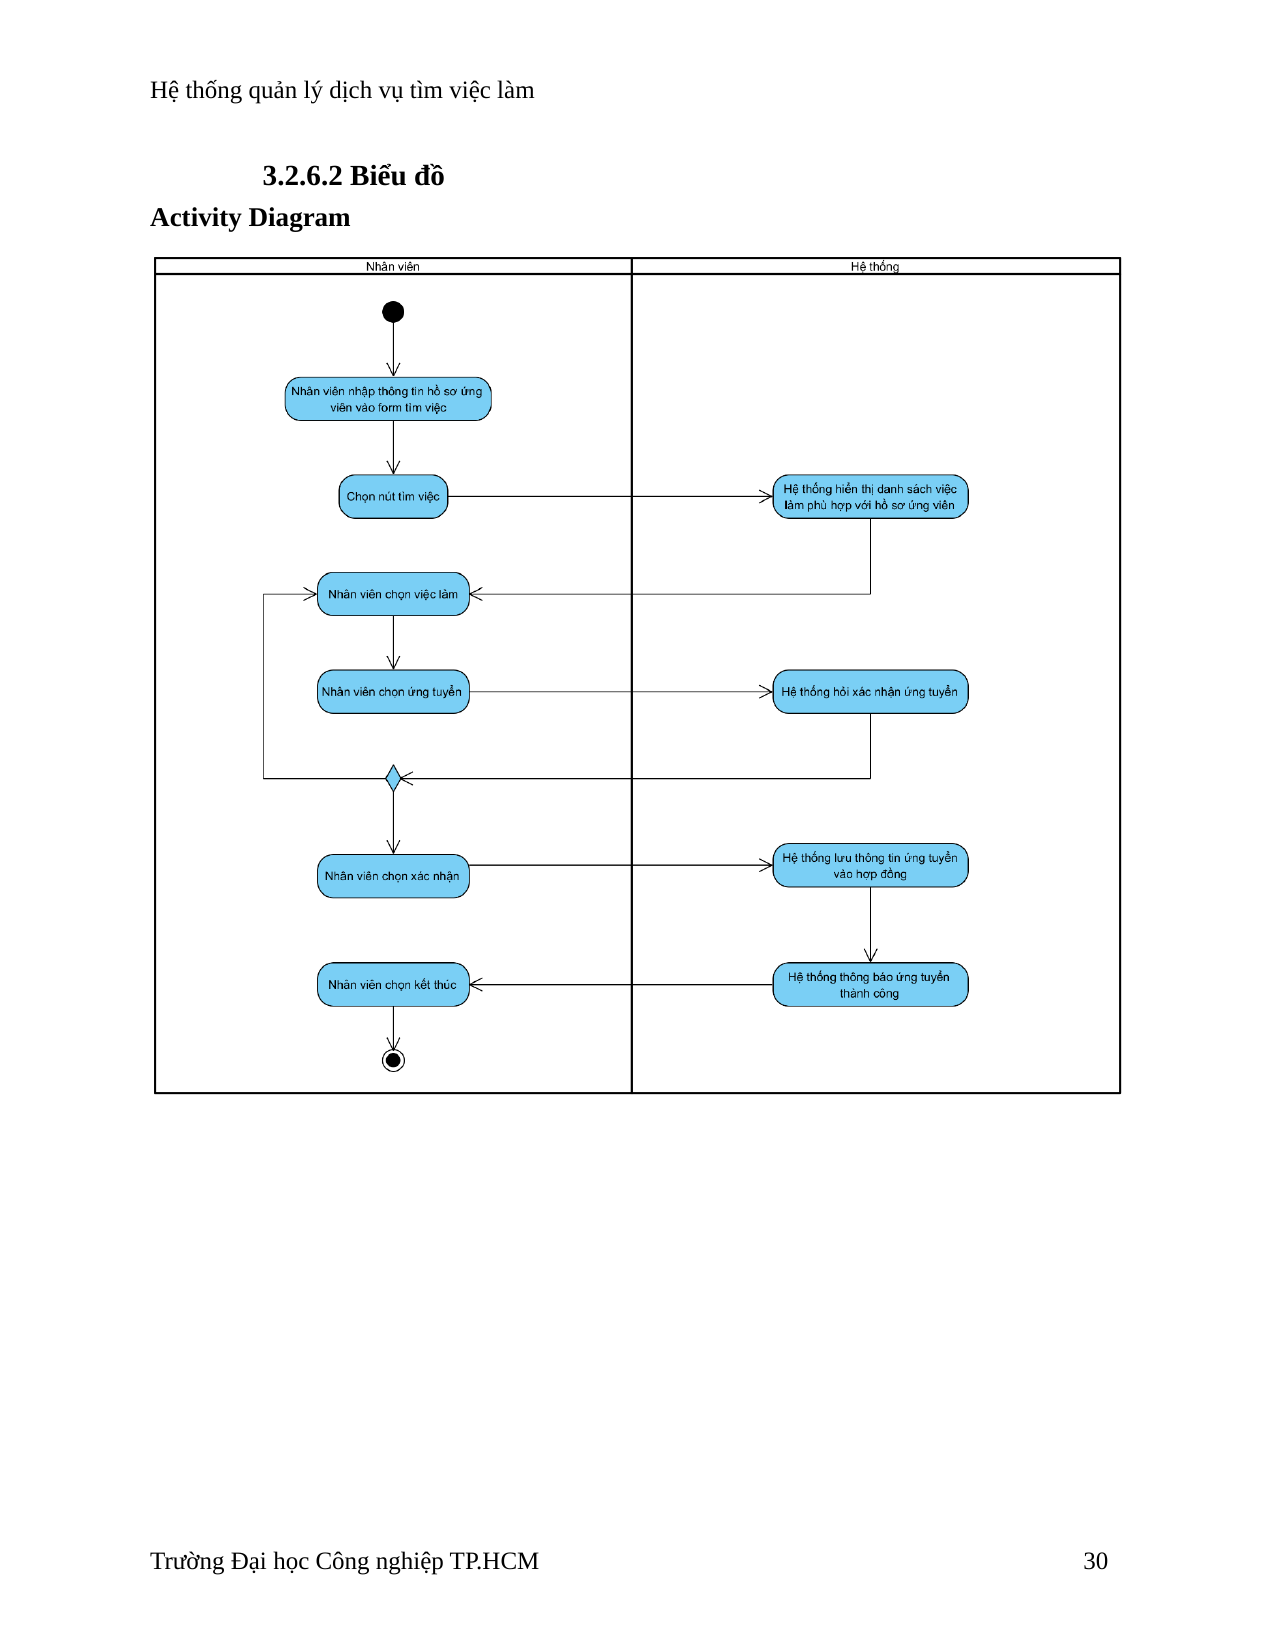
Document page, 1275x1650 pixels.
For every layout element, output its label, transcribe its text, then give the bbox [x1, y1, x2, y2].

subtitle Biểu đồ [262, 158, 1125, 192]
text Activity Diagram [150, 201, 1125, 232]
picture [150, 253, 1125, 1099]
